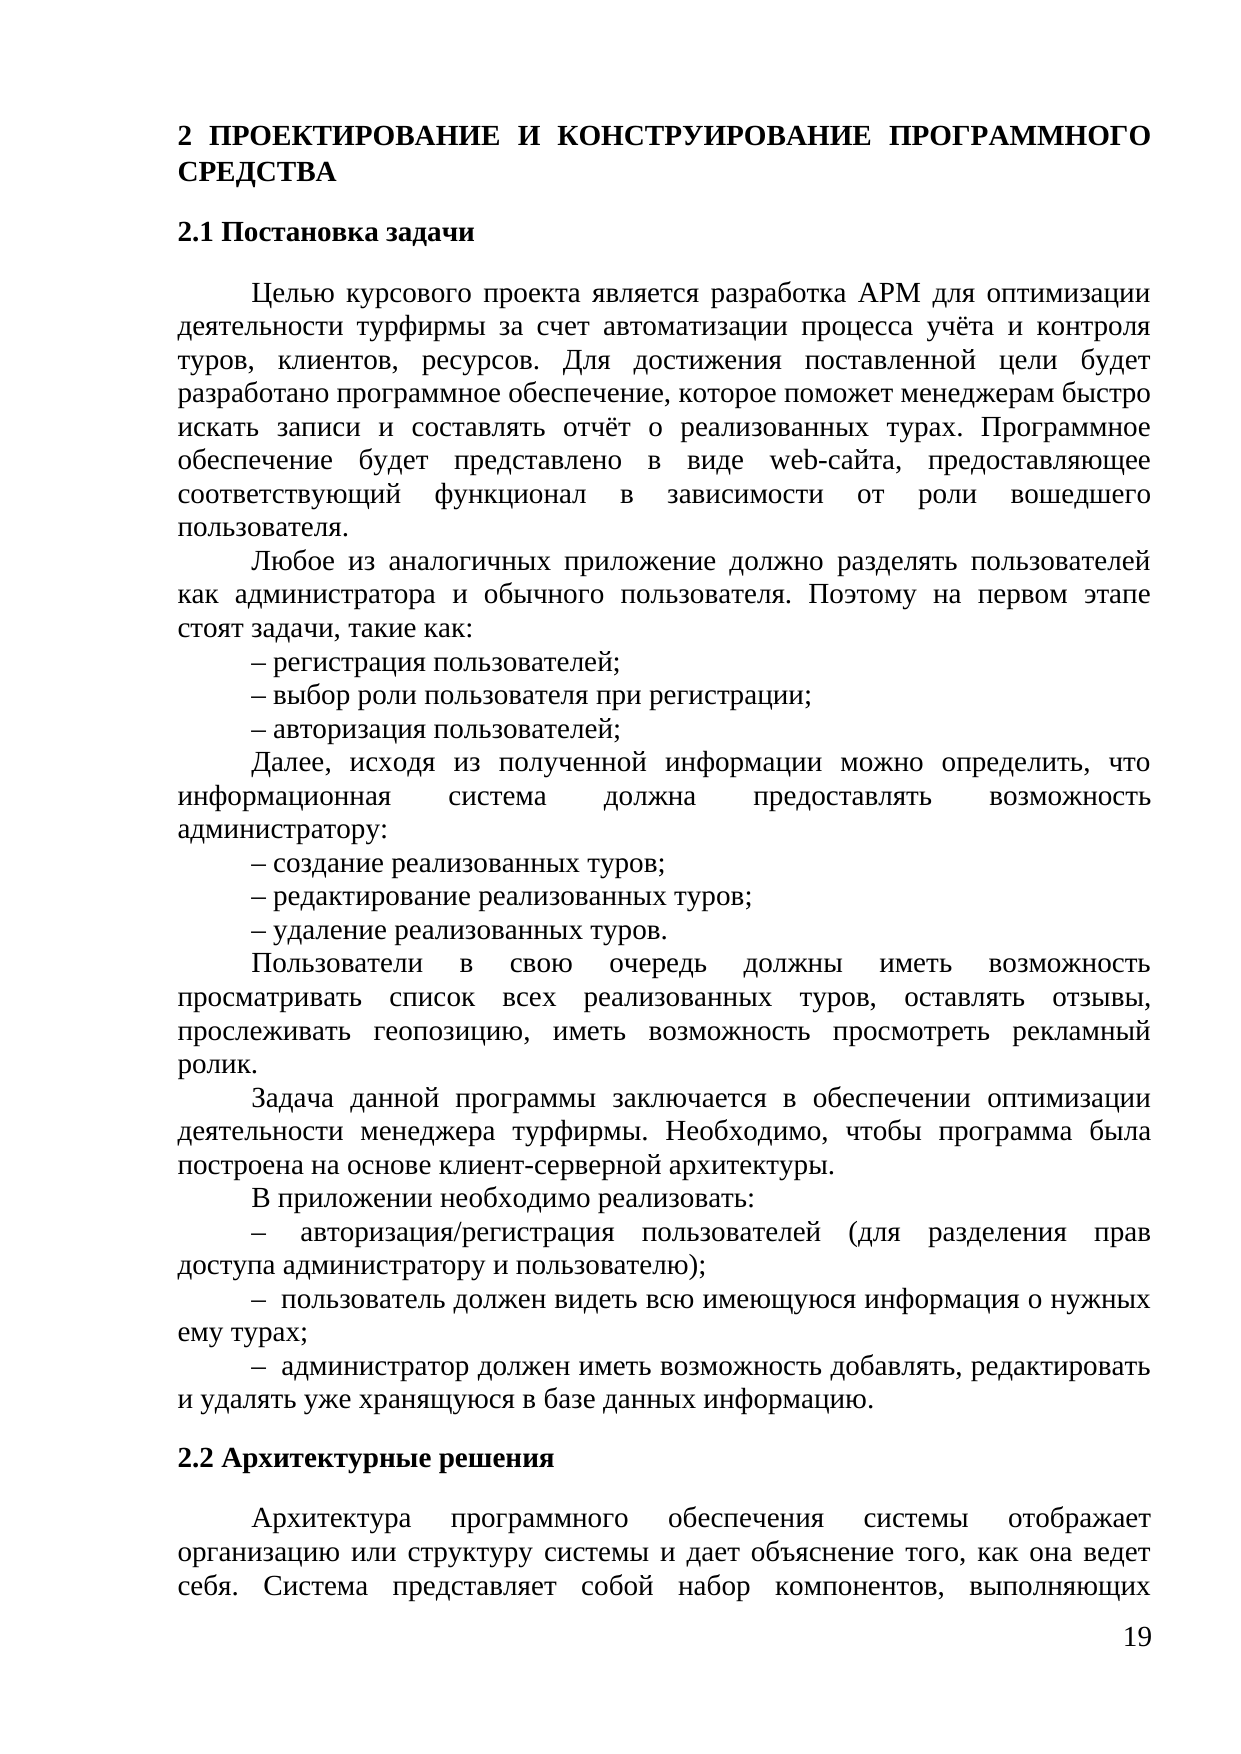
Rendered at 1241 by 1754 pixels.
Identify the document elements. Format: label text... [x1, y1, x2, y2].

subtitle 2.1 Постановка задачи [177, 214, 1152, 248]
text Задача данной программы заключается в обеспечении оптимизации деятельности менеджера турфирмы. Необходимо, чтобы программа была построена на основе клиент-серверной архитектуры. [177, 1080, 1152, 1180]
text Пользователи в свою очередь должны иметь возможность просматривать список всех реализованных туров, оставлять отзывы, прослеживать геопозицию, иметь возможность просмотреть рекламный ролик. [177, 946, 1152, 1080]
text Любое из аналогичных приложение должно разделять пользователей как администратора и обычного пользователя. Поэтому на первом этапе стоят задачи, такие как: [177, 543, 1152, 644]
text – пользователь должен видеть всю имеющуюся информация о нужных ему турах; [177, 1281, 1152, 1348]
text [177, 1501, 1152, 1601]
text – удаление реализованных туров. [177, 912, 1152, 946]
text – авторизация пользователей; [177, 711, 1152, 744]
text – администратор должен иметь возможность добавлять, редактировать и удалять уже хранящуюся в базе данных информацию. [177, 1348, 1152, 1415]
subtitle 2.2 Архитектурные решения [177, 1440, 1152, 1474]
text В приложении необходимо реализовать: [177, 1180, 1152, 1214]
text – выбор роли пользователя при регистрации; [177, 677, 1152, 711]
subtitle 2 ПРОЕКТИРОВАНИЕ И КОНСТРУИРОВАНИЕ ПРОГРАММНОГО СРЕДСТВА [177, 118, 1152, 187]
text Целью курсового проекта является разработка АРМ для оптимизации деятельности турфирмы за счет автоматизации процесса учёта и контроля туров, клиентов, ресурсов. Для достижения поставленной цели будет разработано программное обеспечение, которое поможет менеджерам быстро искать записи и составлять отчёт о реализованных турах. Программное обеспечение будет представлено в виде web-сайта, предоставляющее соответствующий функционал в зависимости от роли вошедшего пользователя. [177, 275, 1152, 543]
text – редактирование реализованных туров; [177, 878, 1152, 912]
text – авторизация/регистрация пользователей (для разделения прав доступа администратору и пользователю); [177, 1214, 1152, 1281]
text – создание реализованных туров; [177, 845, 1152, 878]
text Далее, исходя из полученной информации можно определить, что информационная система должна предоставлять возможность администратору: [177, 744, 1152, 845]
text – регистрация пользователей; [177, 644, 1152, 677]
